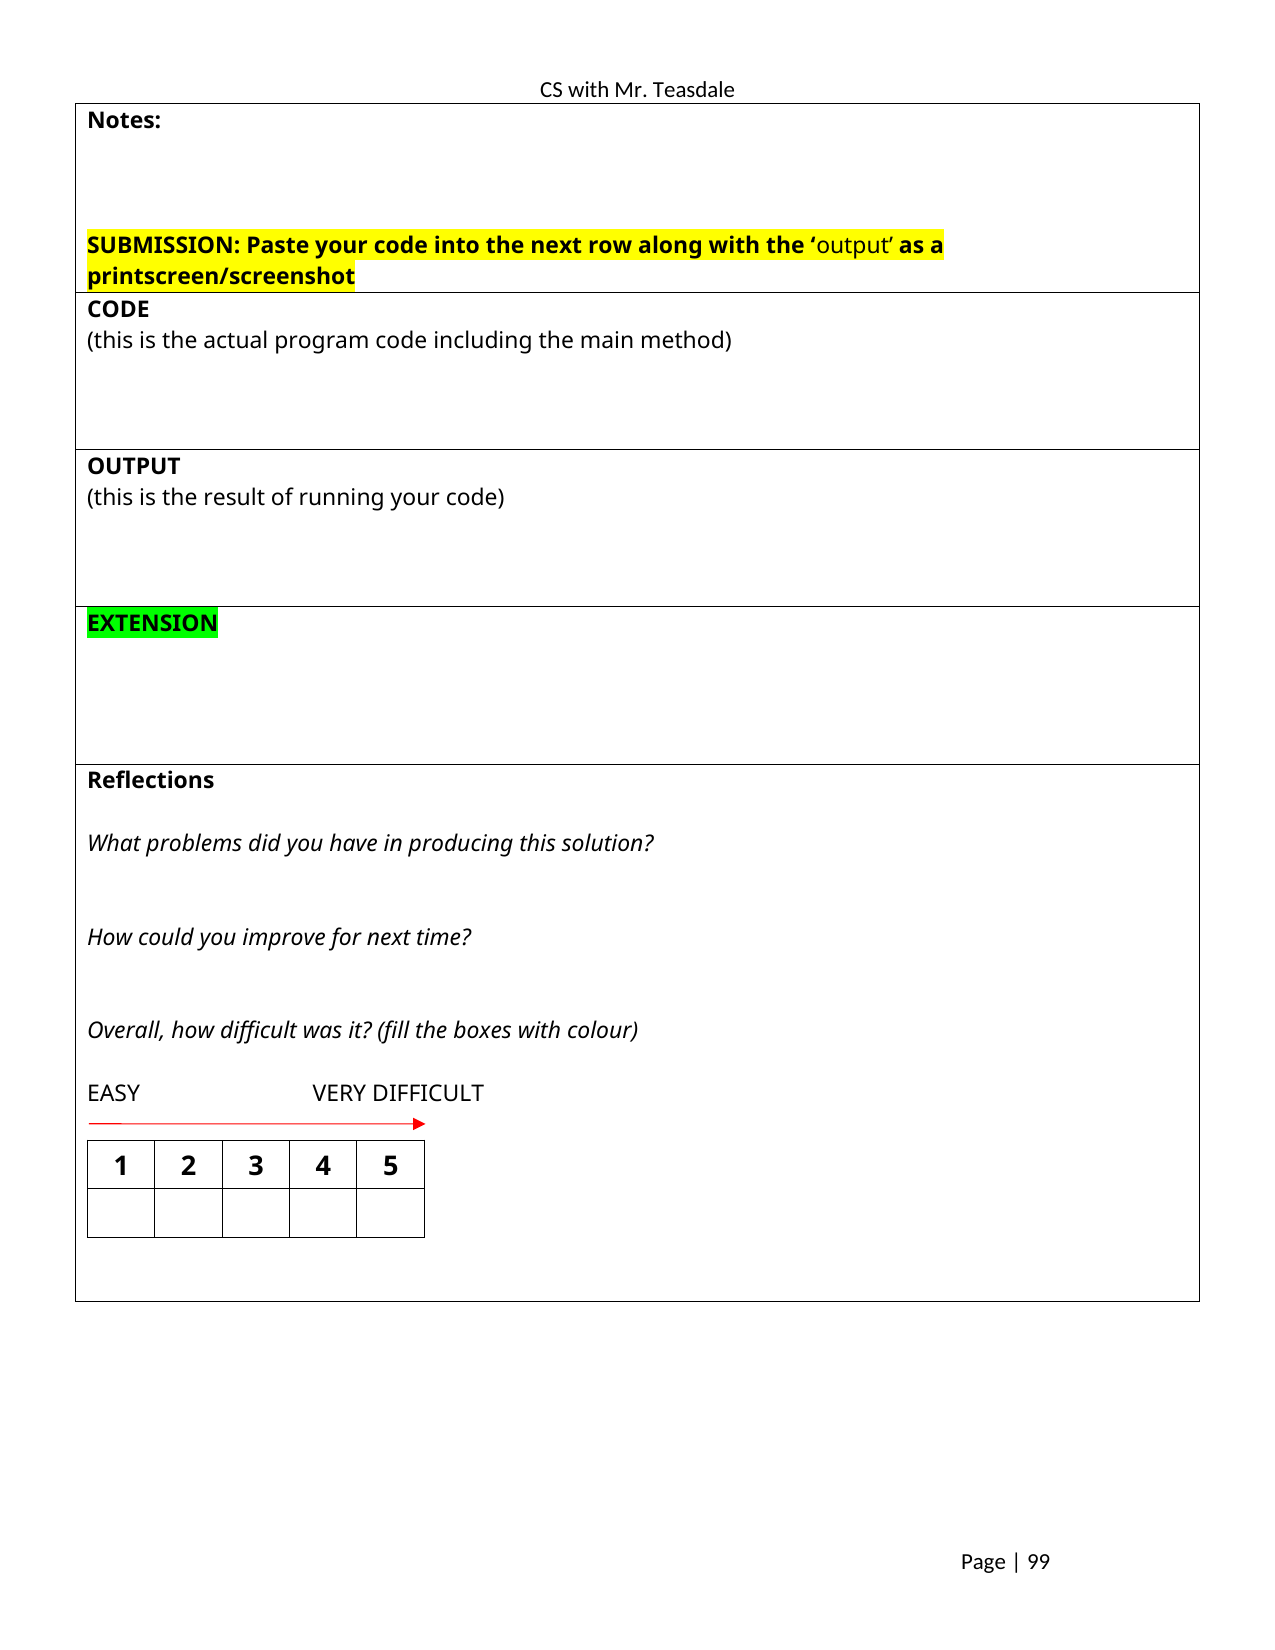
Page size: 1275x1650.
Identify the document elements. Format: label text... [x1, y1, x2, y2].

table_cell OUTPUT (this is the result of running your code) [76, 450, 1199, 606]
table_header Notes: SUBMISSION: Paste your code into the next row along with the ‘output’ as a printscreen/screenshot [76, 104, 1199, 292]
table_cell EXTENSION [76, 607, 1199, 763]
table_cell CODE (this is the actual program code including the main method) [76, 293, 1199, 449]
table_cell Reflections What problems did you have in producing this solution? How could you improve for next time? Overall, how difficult was it? (fill the boxes with colour) EASY VERY DIFFICULT [76, 765, 1199, 1301]
